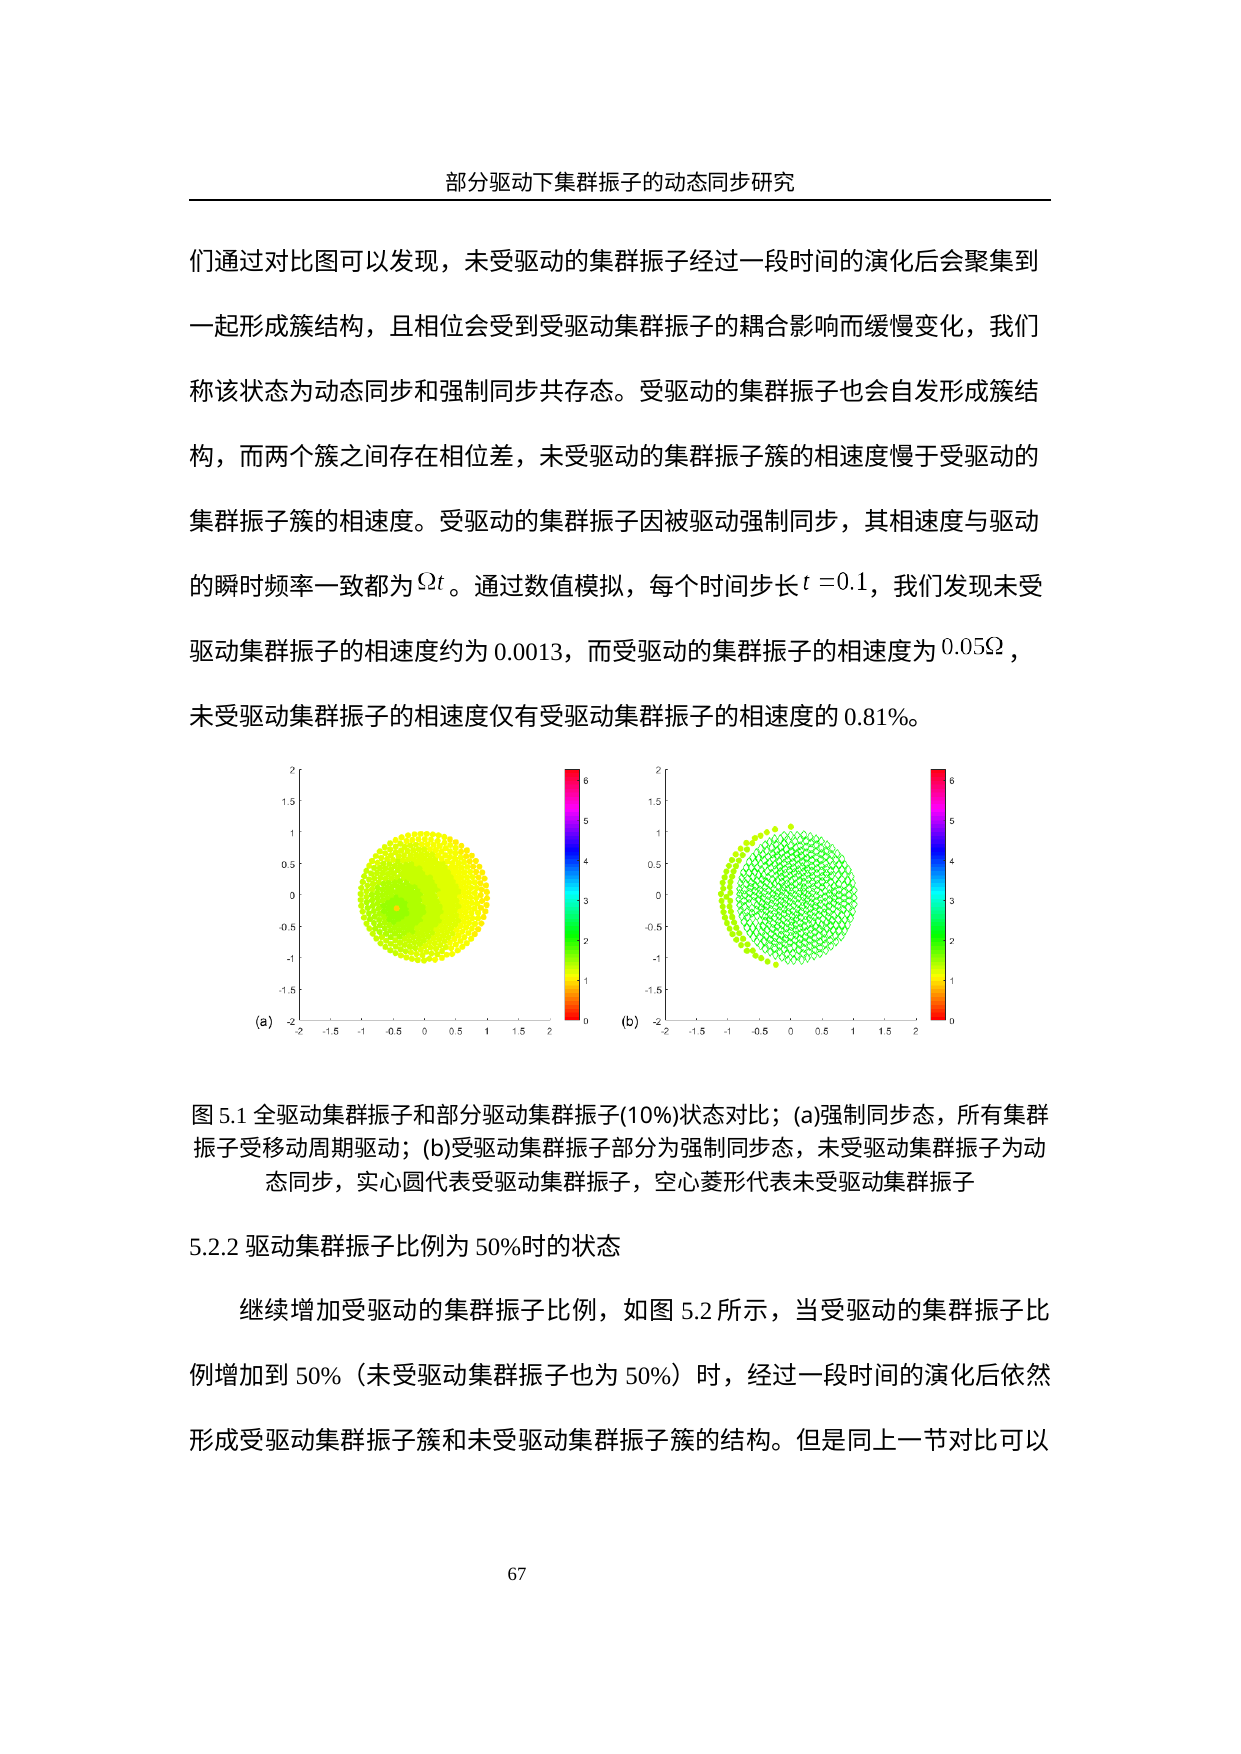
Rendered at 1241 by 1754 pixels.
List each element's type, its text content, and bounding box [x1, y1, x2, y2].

text 图5.1 全驱动集群振子和部分驱动集群振子(10%)状态对比；(a)强制同步态，所有集群振子受移动周期驱动；(b)受驱动集群振子部分为强制同步态，未受驱动集群振子为动态同步，实心圆代表受驱动集群振子，空心菱形代表未受驱动集群振子 [189, 1097, 1051, 1197]
subtitle 5.2.2 驱动集群振子比例为50%时的状态 [189, 1222, 1051, 1263]
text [189, 1276, 1051, 1471]
picture [252, 747, 988, 1054]
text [189, 227, 1051, 747]
